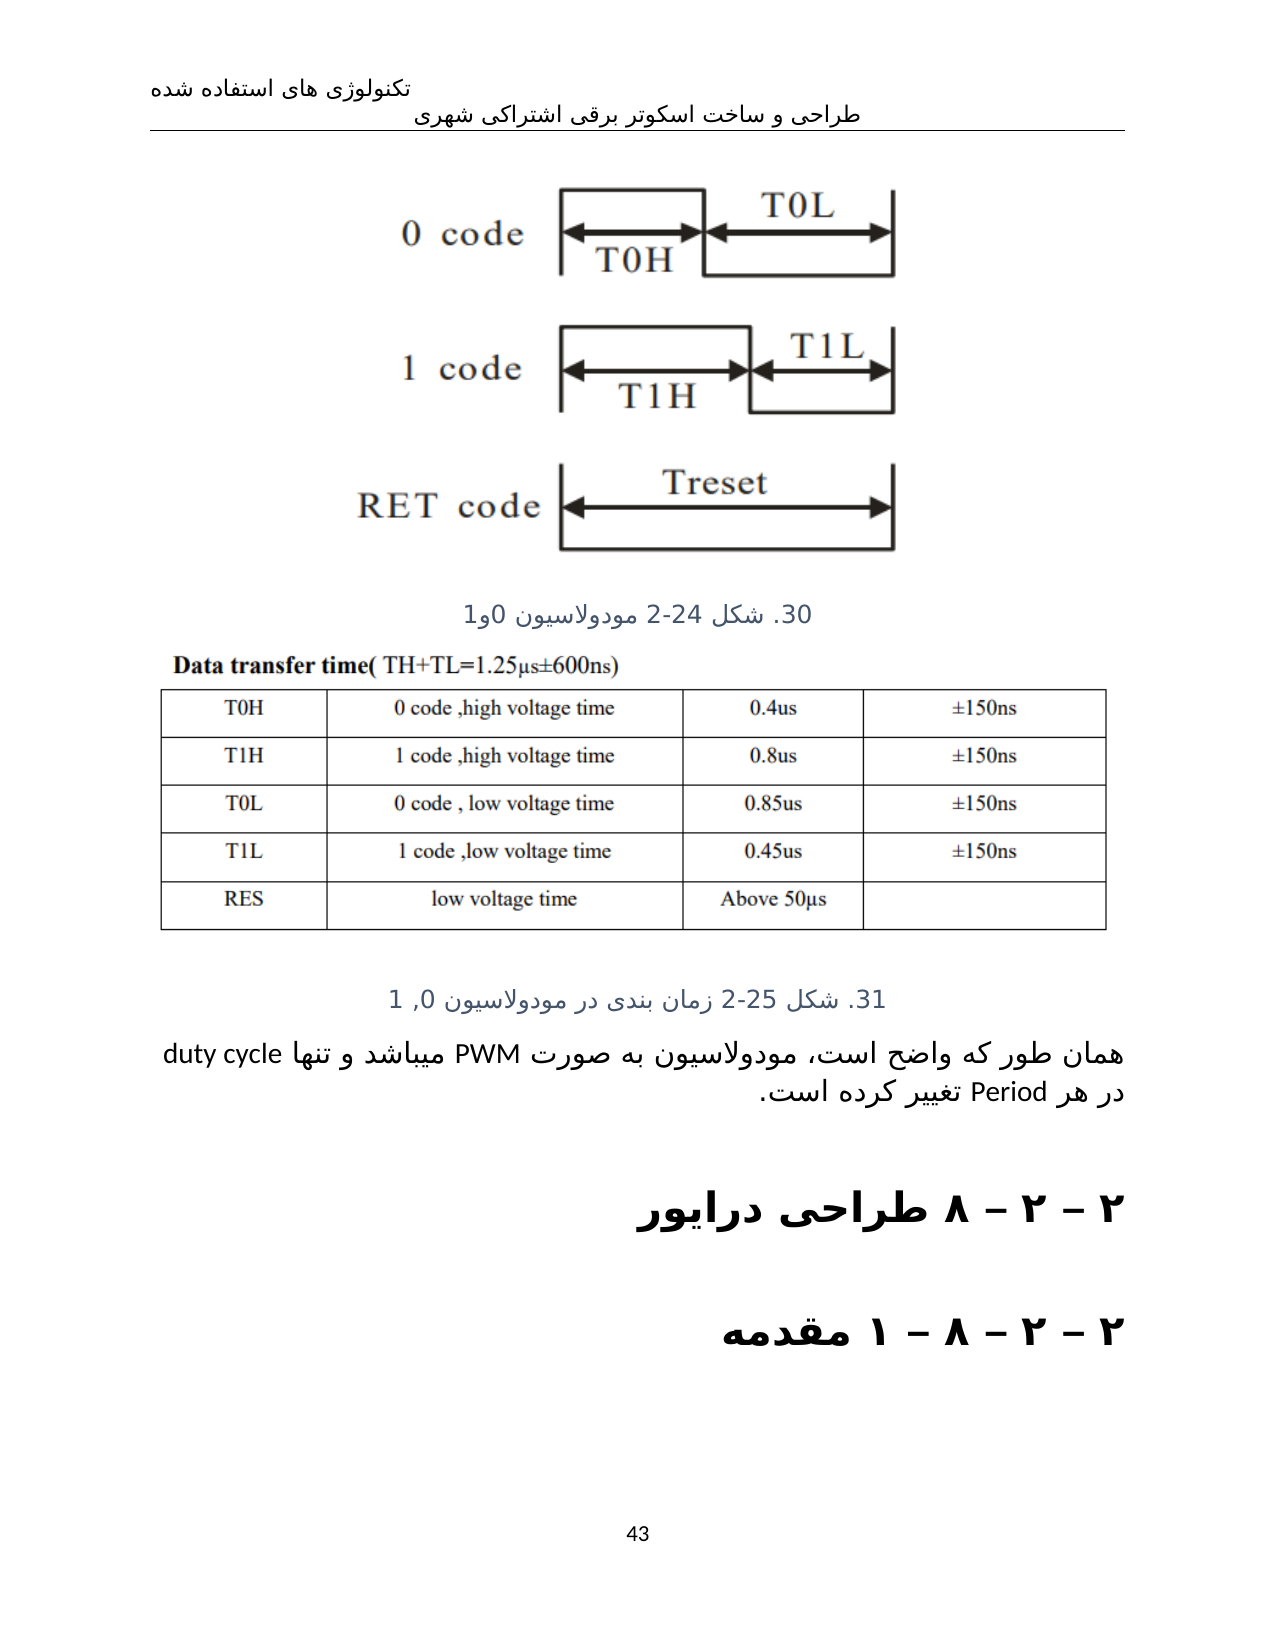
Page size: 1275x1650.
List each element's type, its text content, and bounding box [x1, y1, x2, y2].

picture [151, 650, 1125, 967]
subtitle ۲ – ۲ – ۸ – ۱ مقدمه [150, 1306, 1125, 1355]
subtitle ۲ – ۲ – ۸ طراحی درایور [150, 1183, 1125, 1232]
picture [350, 150, 924, 582]
text 31. شکل 25-2 زمان بندی در مودولاسیون 0, 1 [150, 985, 1125, 1014]
text 30. شکل 24-2 مودولاسیون 0و1 [150, 601, 1125, 630]
text همان طور که واضح است، مودولاسیون به صورت PWM میباشد و تنها duty cycle در هر Period تغییر کرده است. [150, 1035, 1125, 1109]
